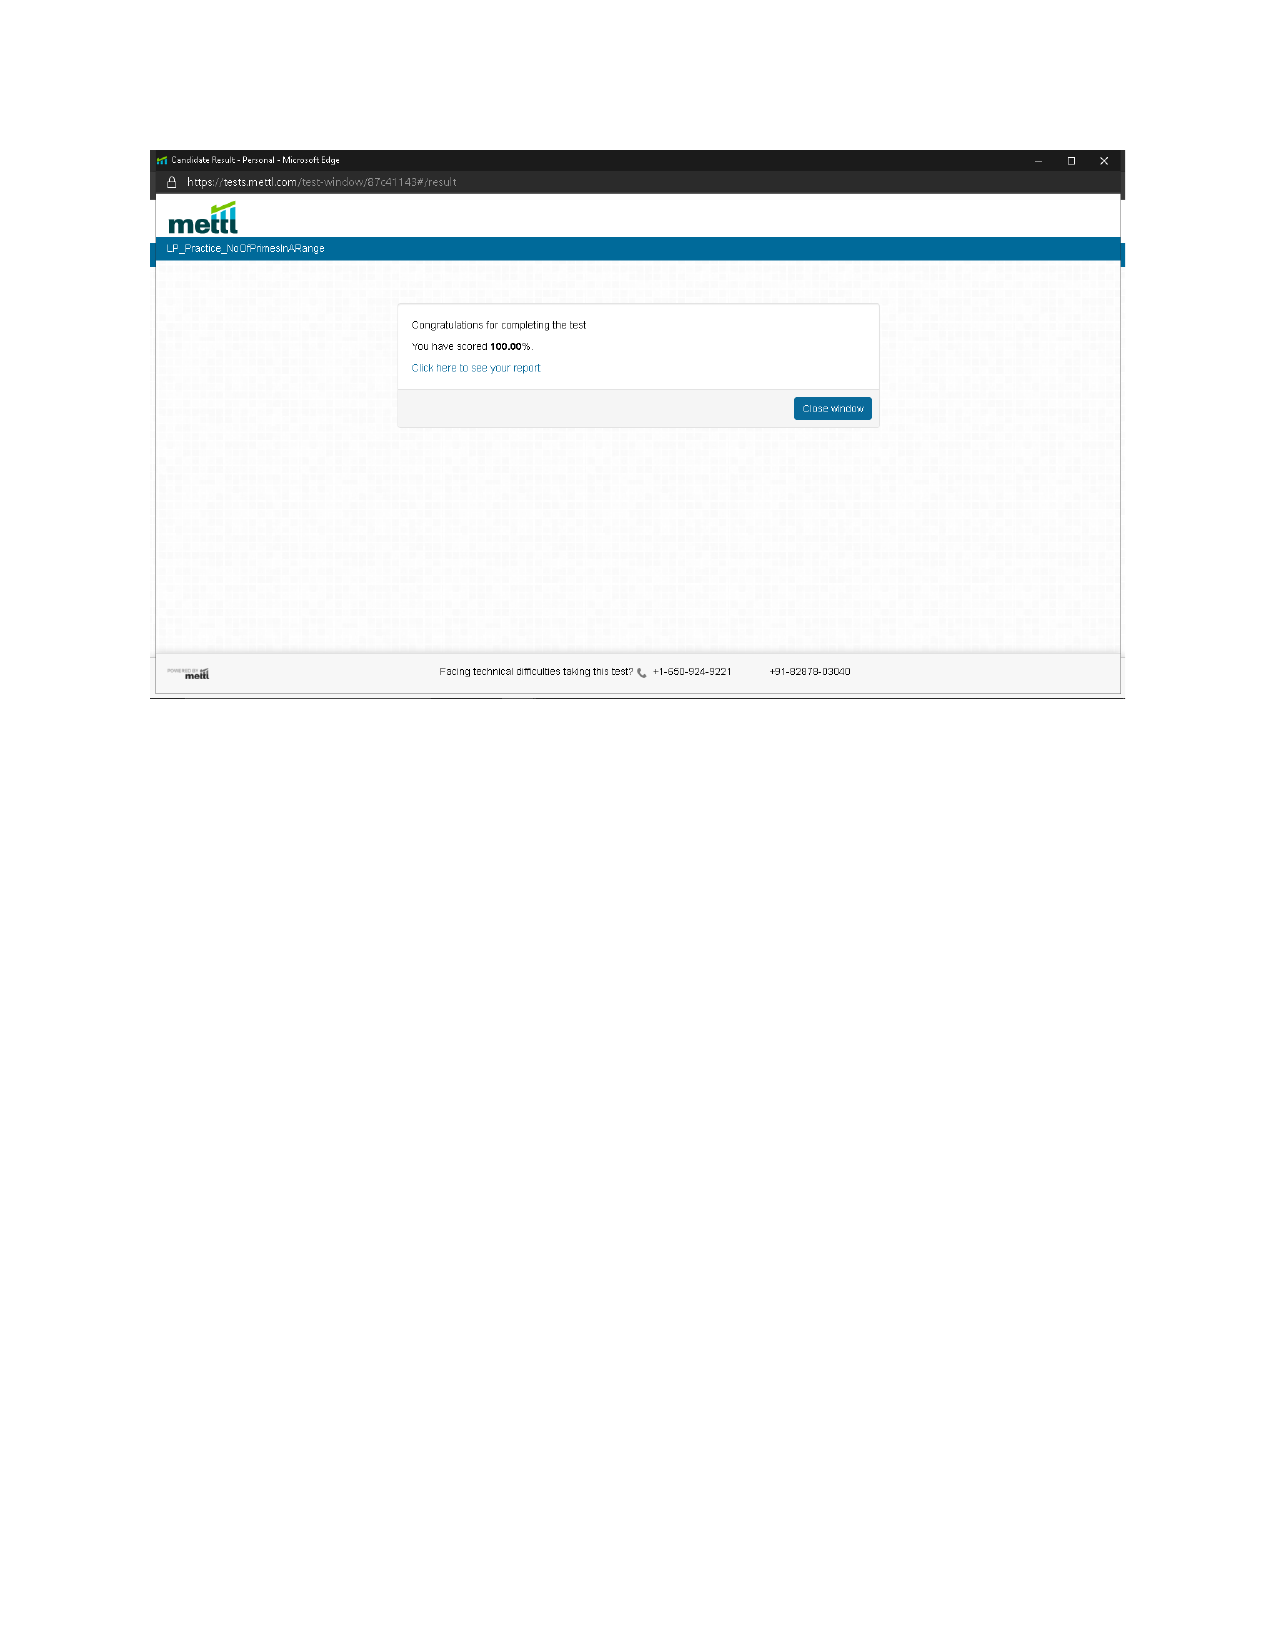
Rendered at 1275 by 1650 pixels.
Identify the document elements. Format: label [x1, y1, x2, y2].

picture [150, 261, 1125, 699]
picture [150, 150, 1125, 242]
